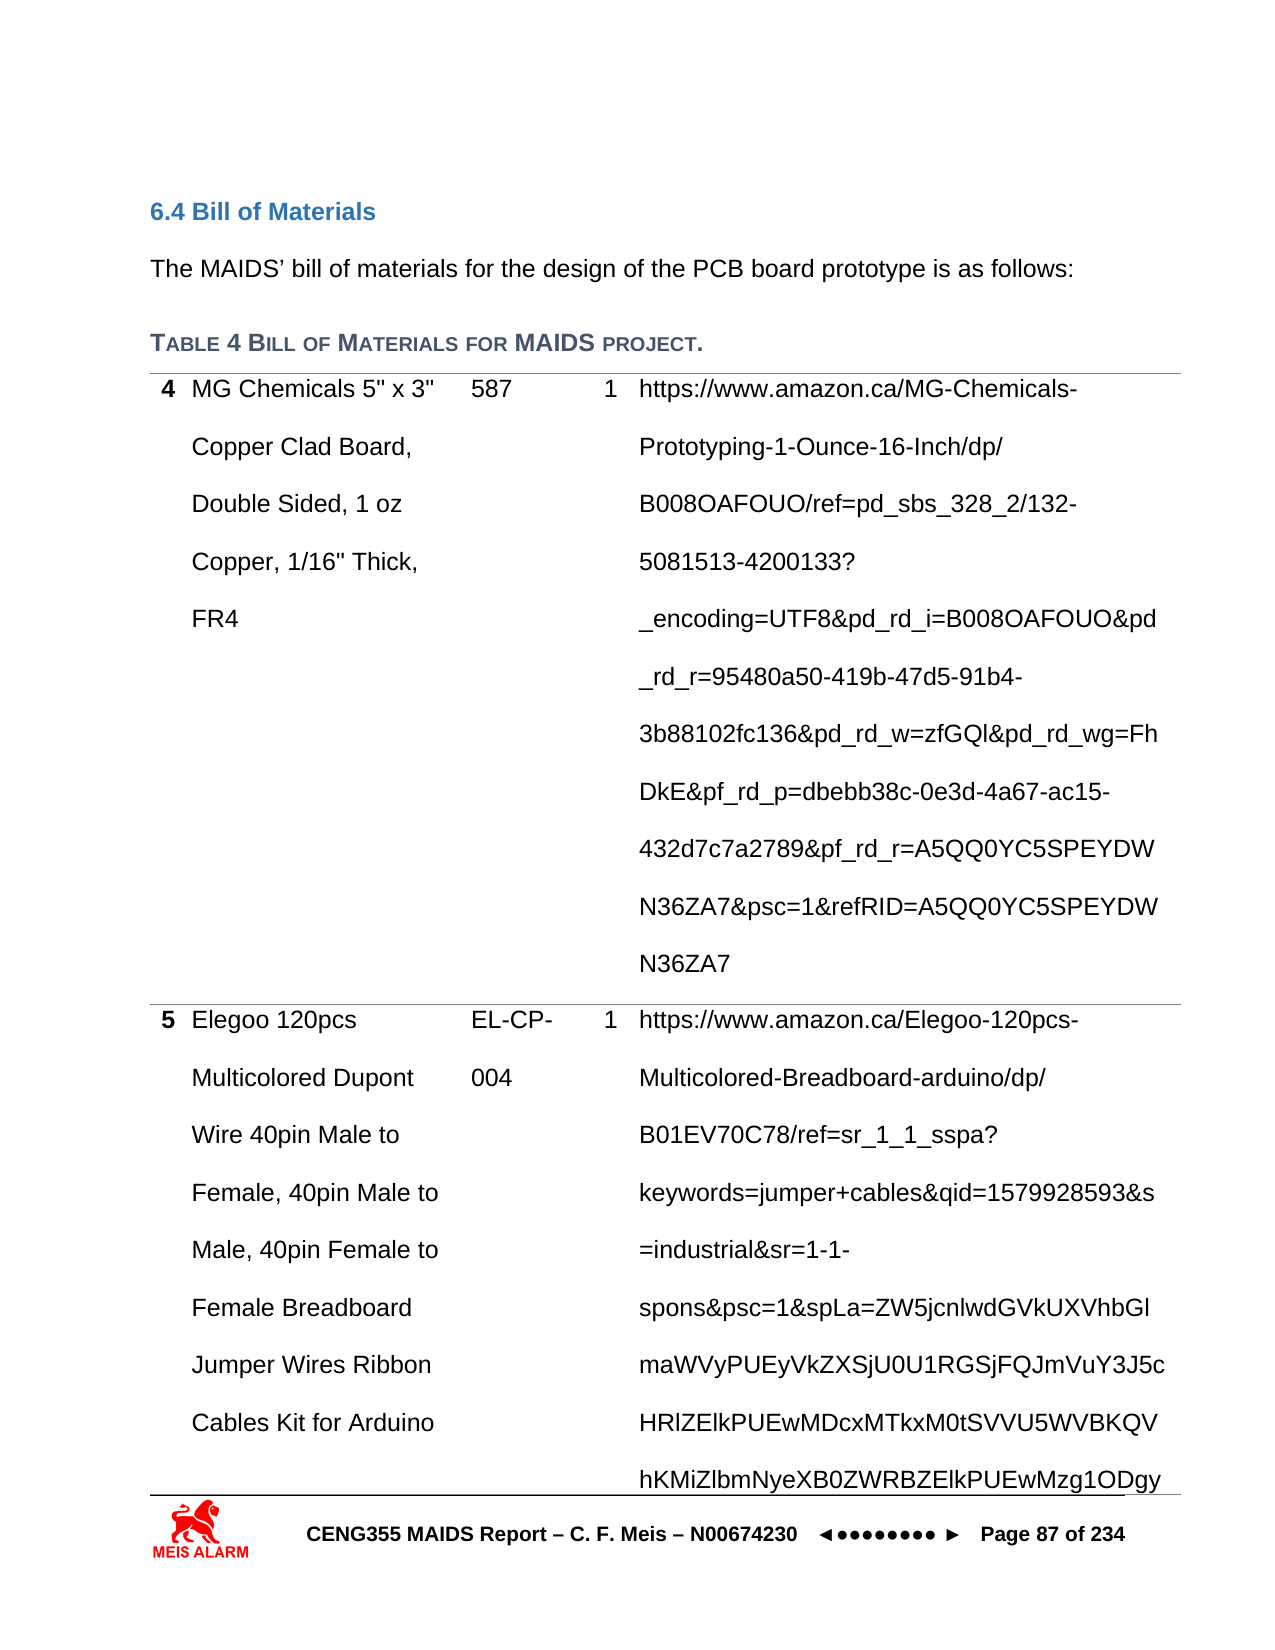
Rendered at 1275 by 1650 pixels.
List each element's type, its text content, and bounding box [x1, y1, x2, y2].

text Table 4 Bill of Materials for MAIDS project. [150, 328, 1125, 357]
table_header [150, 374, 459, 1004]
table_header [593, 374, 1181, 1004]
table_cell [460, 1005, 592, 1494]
subtitle 6.4 Bill of Materials [150, 197, 1125, 226]
text The MAIDS’ bill of materials for the design of the PCB board prototype is as follows: [150, 254, 1125, 282]
picture [150, 1498, 253, 1561]
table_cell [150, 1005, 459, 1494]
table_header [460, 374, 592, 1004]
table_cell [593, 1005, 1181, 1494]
